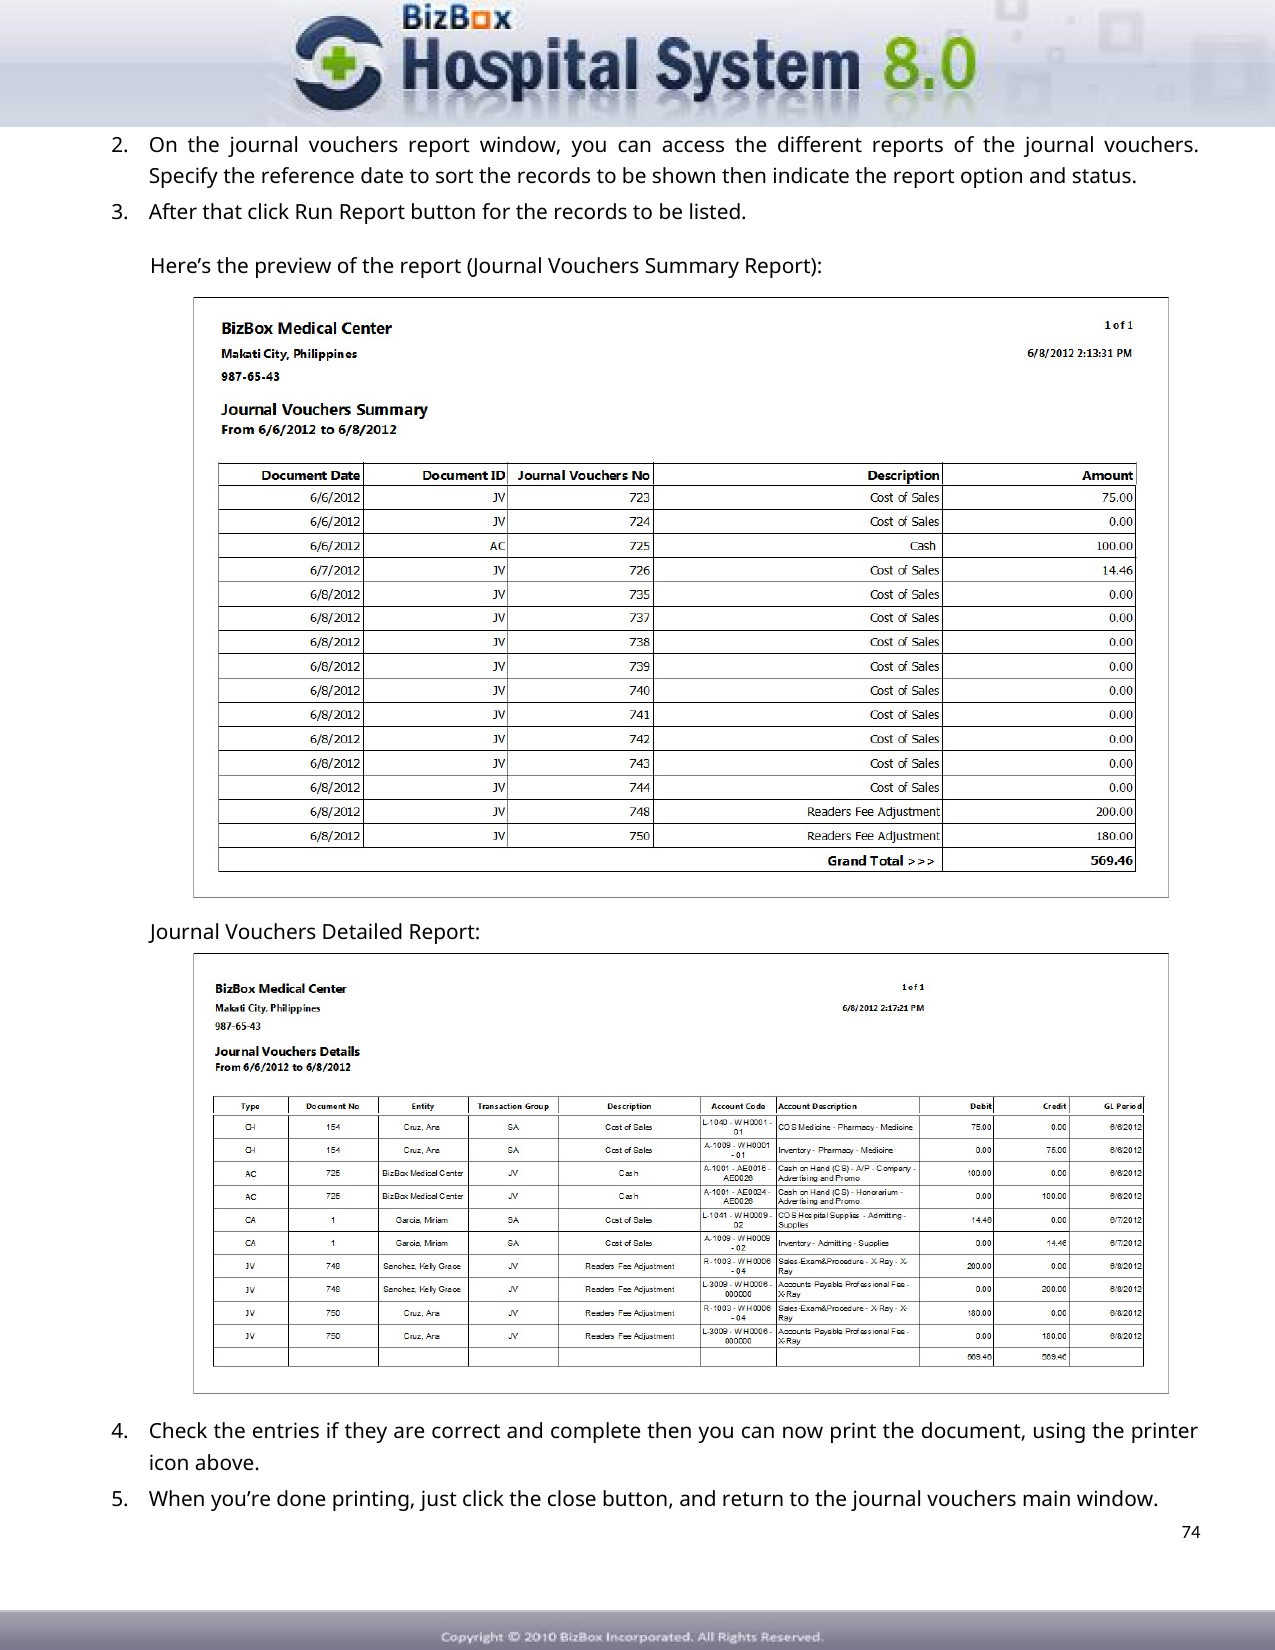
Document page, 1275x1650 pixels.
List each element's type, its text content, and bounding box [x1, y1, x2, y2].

list On the journal vouchers report window, you can access the different reports of the journal vouchers. Specify the reference date to sort the records to be shown then indicate the report option and status. [111, 127, 1201, 190]
list When you’re done printing, just click the close button, and return to the journal vouchers main window. [111, 1484, 1201, 1512]
text Here’s the preview of the report (Journal Vouchers Summary Report): [150, 251, 1201, 279]
list After that click Run Report button for the records to be listed. [111, 197, 1201, 226]
picture [193, 953, 1169, 1394]
text Journal Vouchers Detailed Report: [150, 917, 1201, 946]
picture [193, 297, 1169, 898]
picture [0, 1609, 1275, 1650]
picture [0, 0, 1275, 127]
list Check the entries if they are correct and complete then you can now print the document, using the printer icon above. [111, 1416, 1201, 1476]
